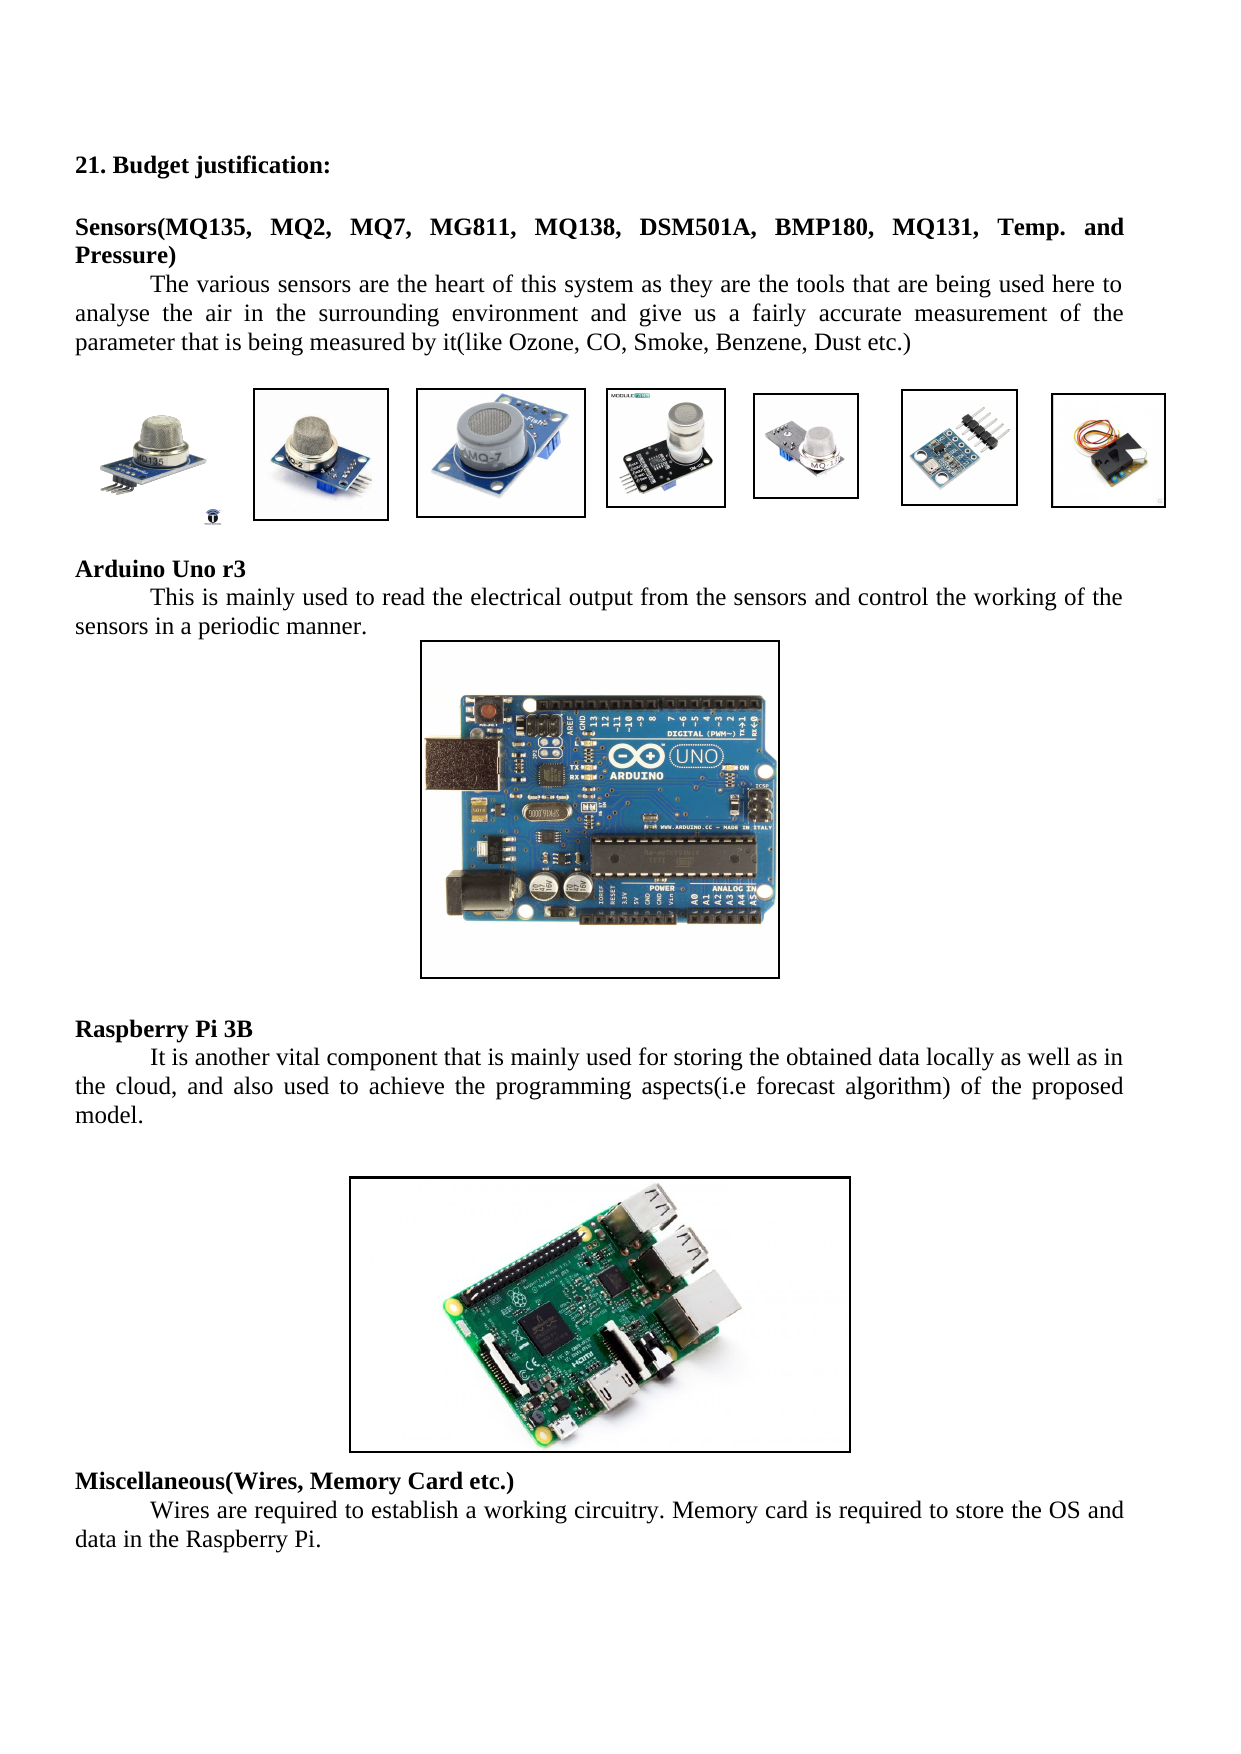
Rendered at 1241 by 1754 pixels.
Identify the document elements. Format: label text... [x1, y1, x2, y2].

text Miscellaneous(Wires, Memory Card etc.) [75, 1466, 1125, 1495]
picture [351, 1179, 849, 1451]
text Arduino Uno r3 [75, 554, 1125, 582]
picture [755, 395, 857, 497]
text Wires are required to establish a working circuitry. Memory card is required to store the OS and data in the Raspberry Pi. [75, 1495, 1125, 1553]
text It is another vital component that is mainly used for storing the obtained data locally as well as in the cloud, and also used to achieve the programming aspects(i.e forecast algorithm) of the proposed model. [75, 1042, 1125, 1129]
picture [81, 382, 226, 528]
picture [1053, 395, 1164, 506]
picture [418, 390, 584, 516]
text 21. Budget justification: [75, 150, 1125, 179]
picture [903, 391, 1016, 504]
text The various sensors are the heart of this system as they are the tools that are being used here to analyse the air in the surrounding environment and give us a fairly accurate measurement of the parameter that is being measured by it(like Ozone, CO, Smoke, Benzene, Dust etc.) [75, 269, 1125, 356]
text Raspberry Pi 3B [75, 1014, 1125, 1042]
picture [608, 390, 724, 506]
picture [255, 390, 387, 519]
text This is mainly used to read the electrical output from the sensors and control the working of the sensors in a periodic manner. [75, 582, 1125, 640]
text Sensors(MQ135, MQ2, MQ7, MG811, MQ138, DSM501A, BMP180, MQ131, Temp. and Pressure) [75, 212, 1125, 269]
picture [422, 642, 778, 977]
